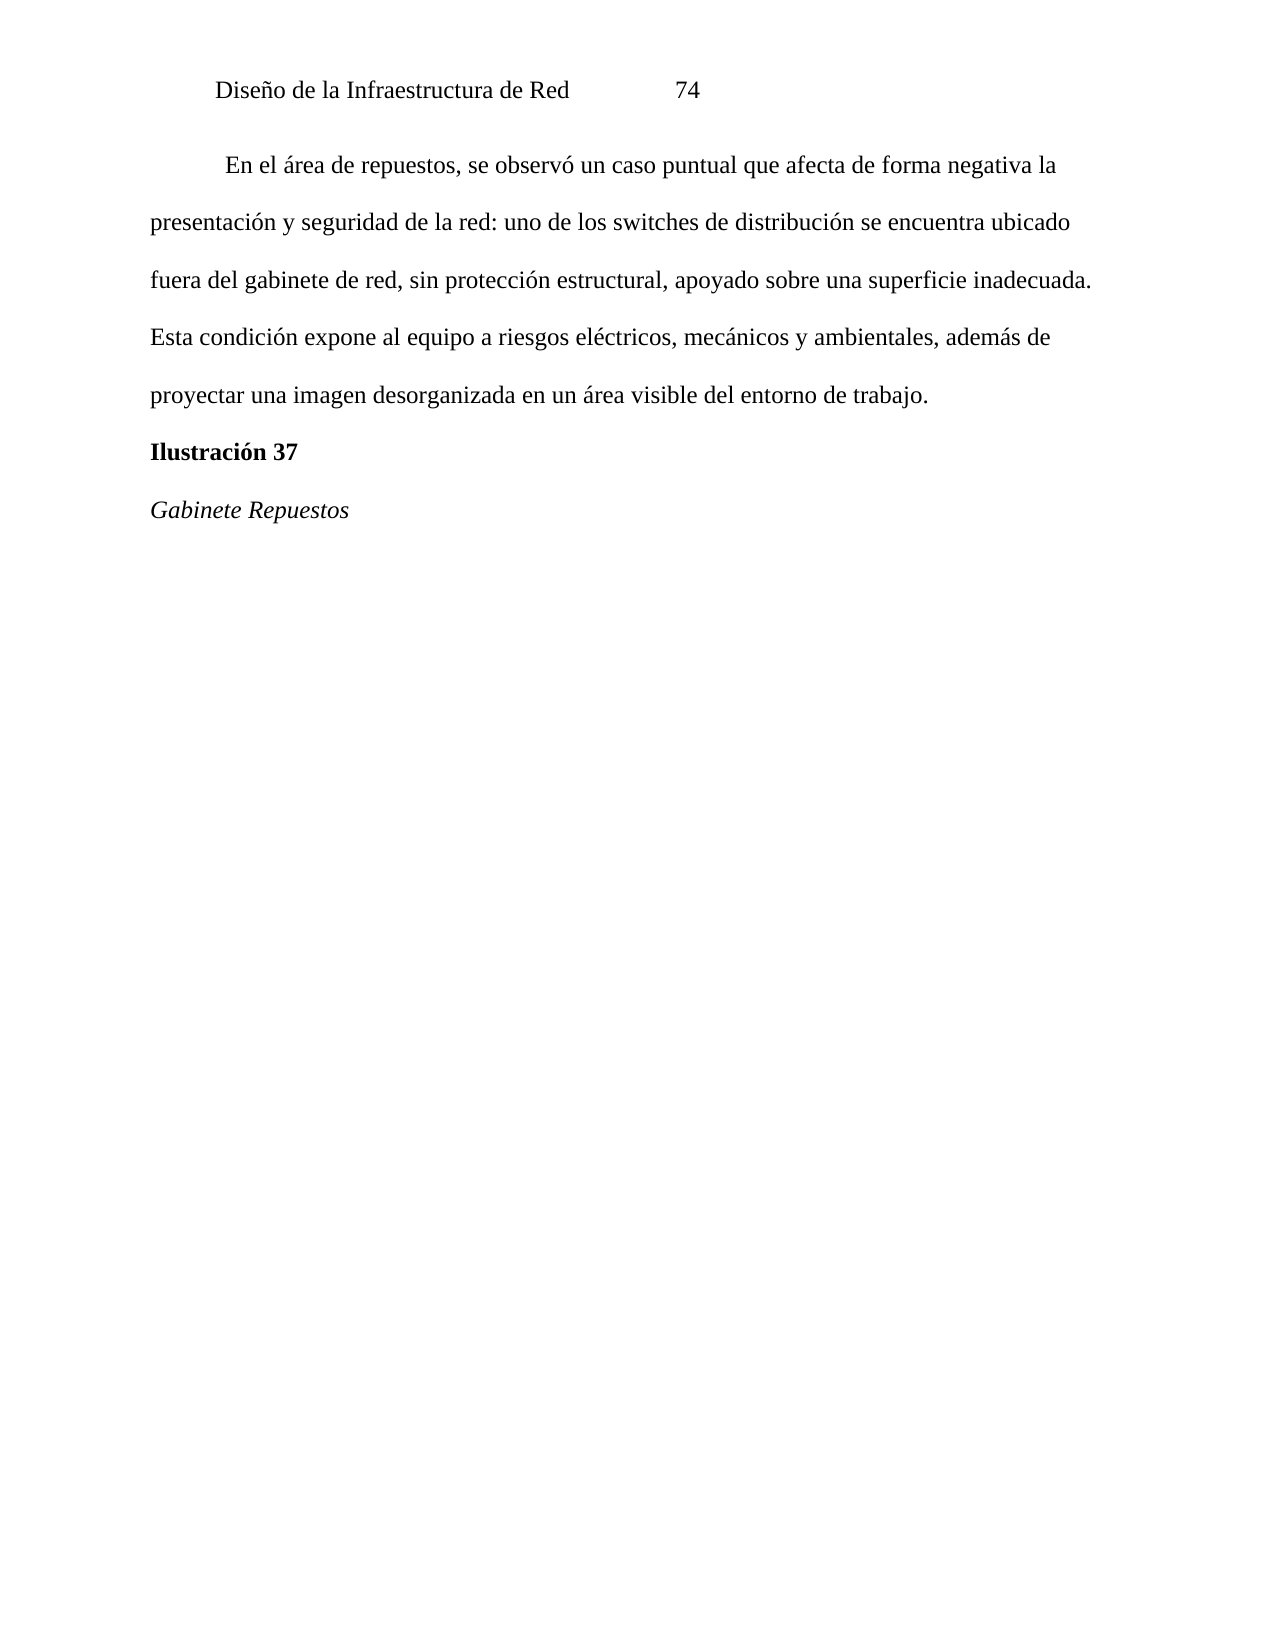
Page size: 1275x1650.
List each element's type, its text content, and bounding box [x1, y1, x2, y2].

text En el área de repuestos, se observó un caso puntual que afecta de forma negativa la presentación y seguridad de la red: uno de los switches de distribución se encuentra ubicado fuera del gabinete de red, sin protección estructural, apoyado sobre una superficie inadecuada. Esta condición expone al equipo a riesgos eléctricos, mecánicos y ambientales, además de proyectar una imagen desorganizada en un área visible del entorno de trabajo. [150, 150, 1125, 409]
text Ilustración 37 [150, 437, 1125, 466]
text Gabinete Repuestos [150, 495, 1125, 524]
